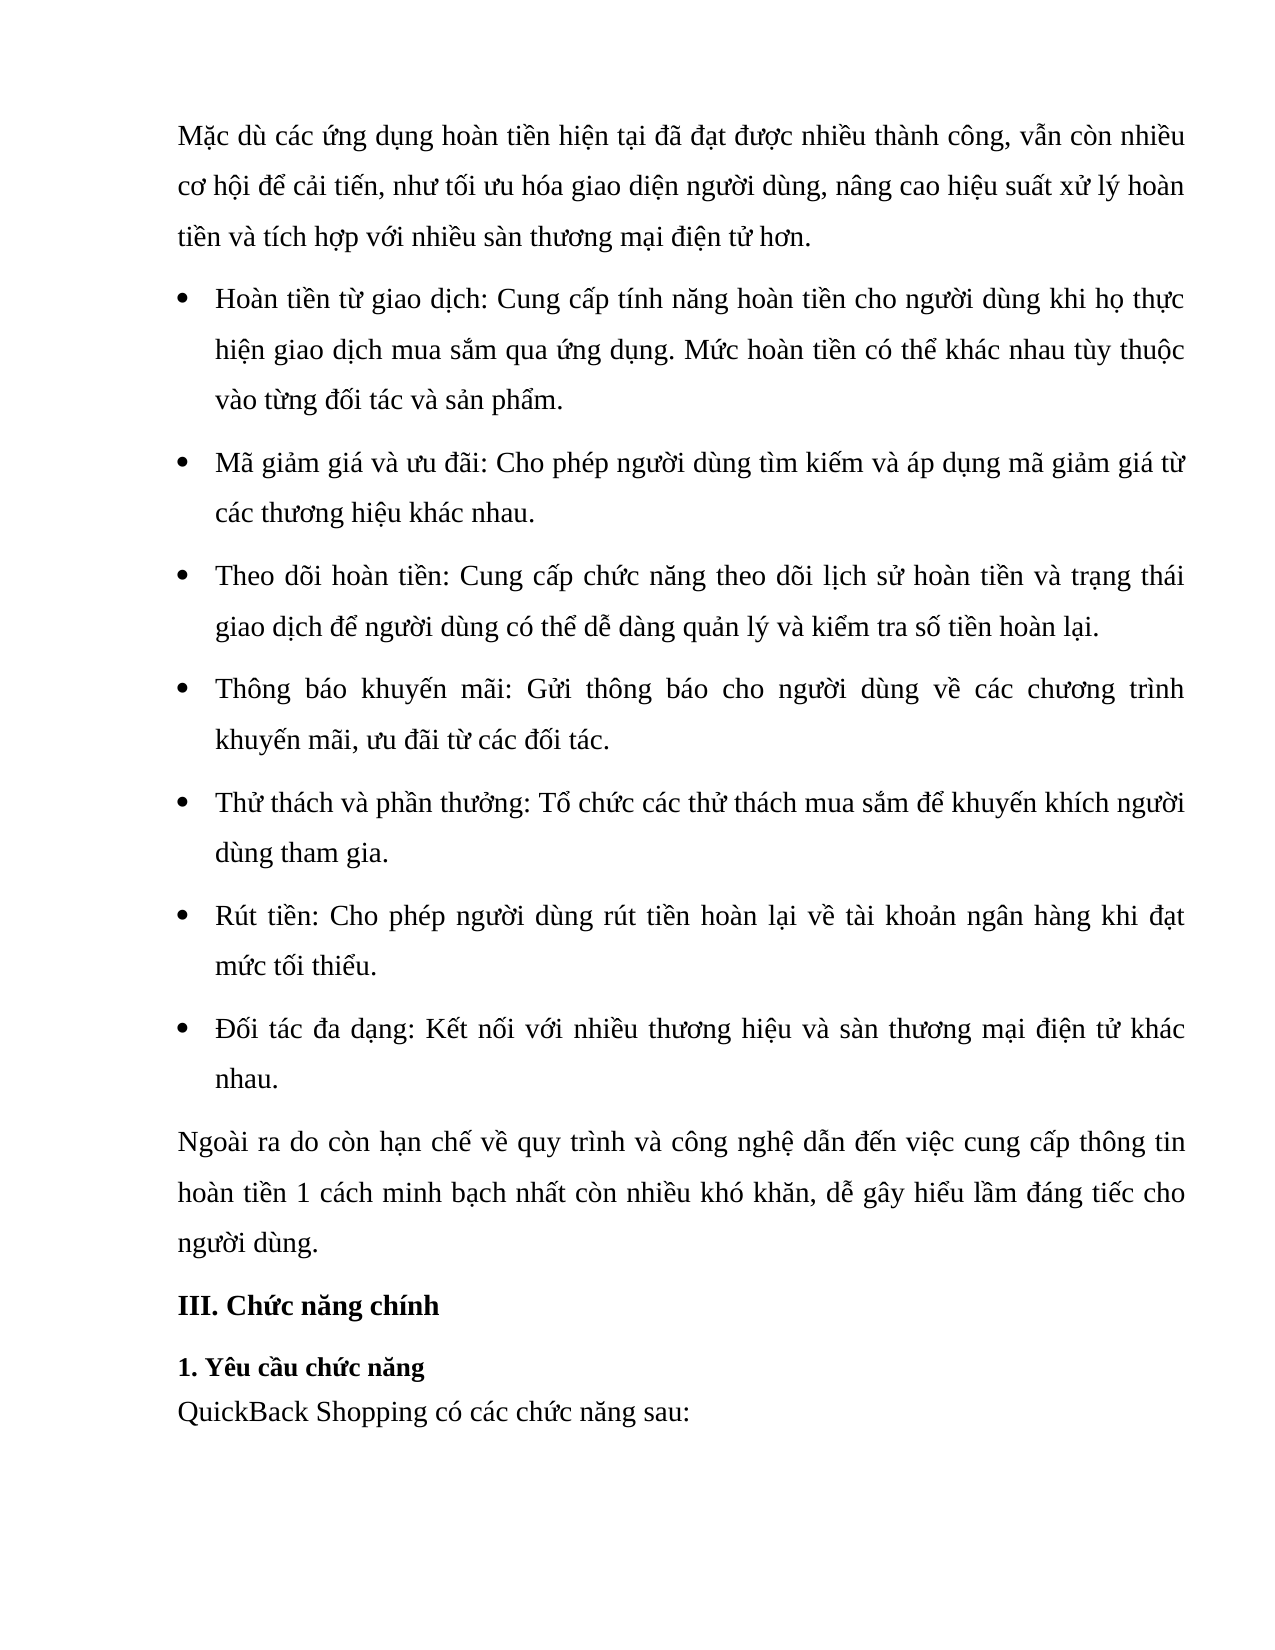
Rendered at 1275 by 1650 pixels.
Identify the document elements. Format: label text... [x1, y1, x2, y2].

text Mặc dù các ứng dụng hoàn tiền hiện tại đã đạt được nhiều thành công, vẫn còn nhiều cơ hội để cải tiến, như tối ưu hóa giao diện người dùng, nâng cao hiệu suất xử lý hoàn tiền và tích hợp với nhiều sàn thương mại điện tử hơn. [177, 118, 1186, 252]
list Đối tác đa dạng: Kết nối với nhiều thương hiệu và sàn thương mại điện tử khác nhau. [177, 1011, 1186, 1095]
subtitle III. Chức năng chính [177, 1288, 1186, 1321]
subtitle 1. Yêu cầu chức năng [177, 1351, 1186, 1382]
list Rút tiền: Cho phép người dùng rút tiền hoàn lại về tài khoản ngân hàng khi đạt mức tối thiểu. [177, 898, 1186, 982]
text Ngoài ra do còn hạn chế về quy trình và công nghệ dẫn đến việc cung cấp thông tin hoàn tiền 1 cách minh bạch nhất còn nhiều khó khăn, dễ gây hiểu lầm đáng tiếc cho người dùng. [177, 1124, 1186, 1259]
text QuickBack Shopping có các chức năng sau: [177, 1394, 1186, 1428]
list Thử thách và phần thưởng: Tổ chức các thử thách mua sắm để khuyến khích người dùng tham gia. [177, 785, 1186, 869]
list Hoàn tiền từ giao dịch: Cung cấp tính năng hoàn tiền cho người dùng khi họ thực hiện giao dịch mua sắm qua ứng dụng. Mức hoàn tiền có thể khác nhau tùy thuộc vào từng đối tác và sản phẩm. [177, 282, 1186, 416]
list Theo dõi hoàn tiền: Cung cấp chức năng theo dõi lịch sử hoàn tiền và trạng thái giao dịch để người dùng có thể dễ dàng quản lý và kiểm tra số tiền hoàn lại. [177, 558, 1186, 642]
list Mã giảm giá và ưu đãi: Cho phép người dùng tìm kiếm và áp dụng mã giảm giá từ các thương hiệu khác nhau. [177, 445, 1186, 529]
list Thông báo khuyến mãi: Gửi thông báo cho người dùng về các chương trình khuyến mãi, ưu đãi từ các đối tác. [177, 672, 1186, 756]
